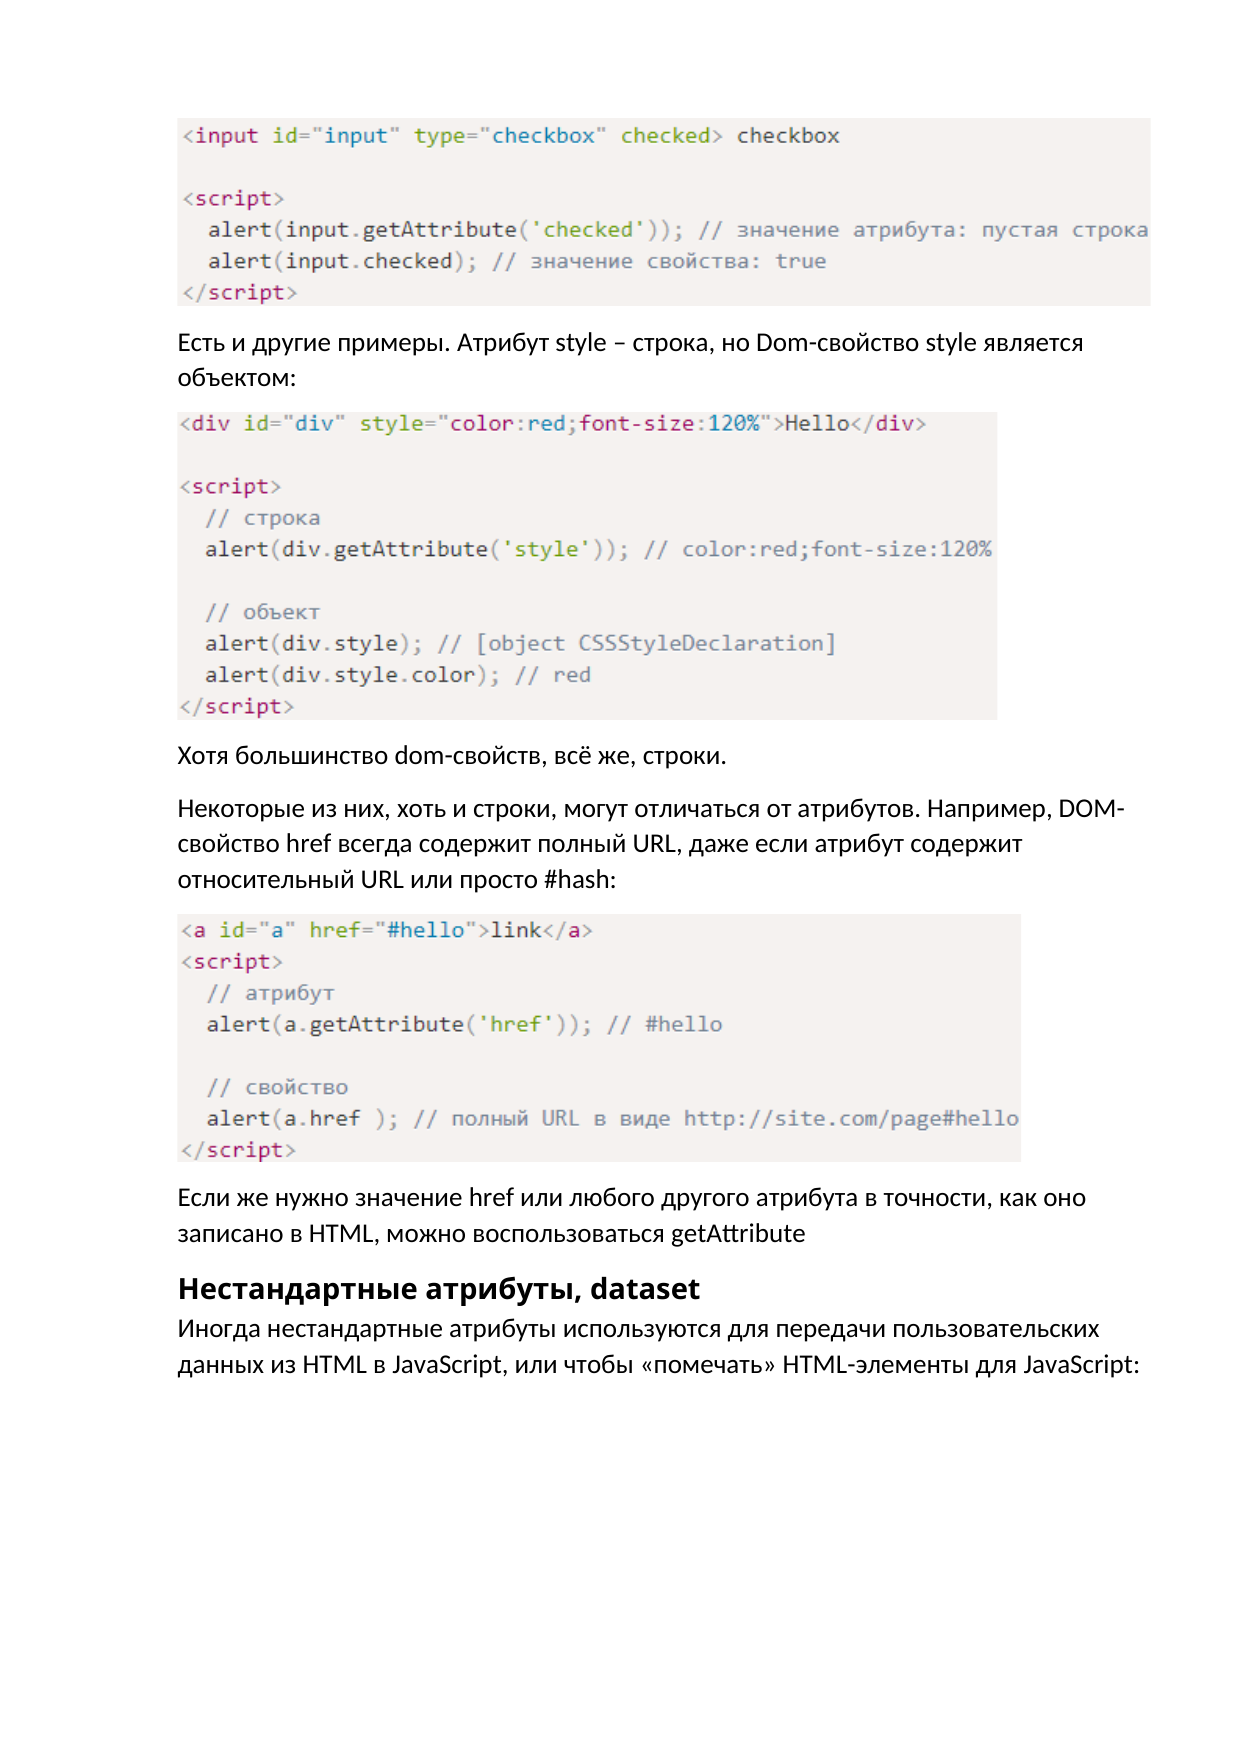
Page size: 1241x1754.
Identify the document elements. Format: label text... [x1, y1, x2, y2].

text Хотя большинство dom-свойств, всё же, строки. [177, 738, 1152, 771]
text Некоторые из них, хоть и строки, могут отличаться от атрибутов. Например, DOM-свойство href всегда содержит полный URL, даже если атрибут содержит относительный URL или просто #hash: [177, 791, 1152, 895]
text Есть и другие примеры. Атрибут style – строка, но Dom-свойство style является объектом: [177, 325, 1152, 393]
subtitle Нестандартные атрибуты, dataset [177, 1268, 1152, 1308]
picture [177, 914, 1022, 1162]
picture [177, 412, 998, 720]
text Если же нужно значение href или любого другого атрибута в точности, как оно записано в HTML, можно воспользоваться getAttribute [177, 1180, 1152, 1249]
text Иногда нестандартные атрибуты используются для передачи пользовательских данных из HTML в JavaScript, или чтобы «помечать» HTML-элементы для JavaScript: [177, 1311, 1152, 1380]
picture [177, 118, 1151, 306]
